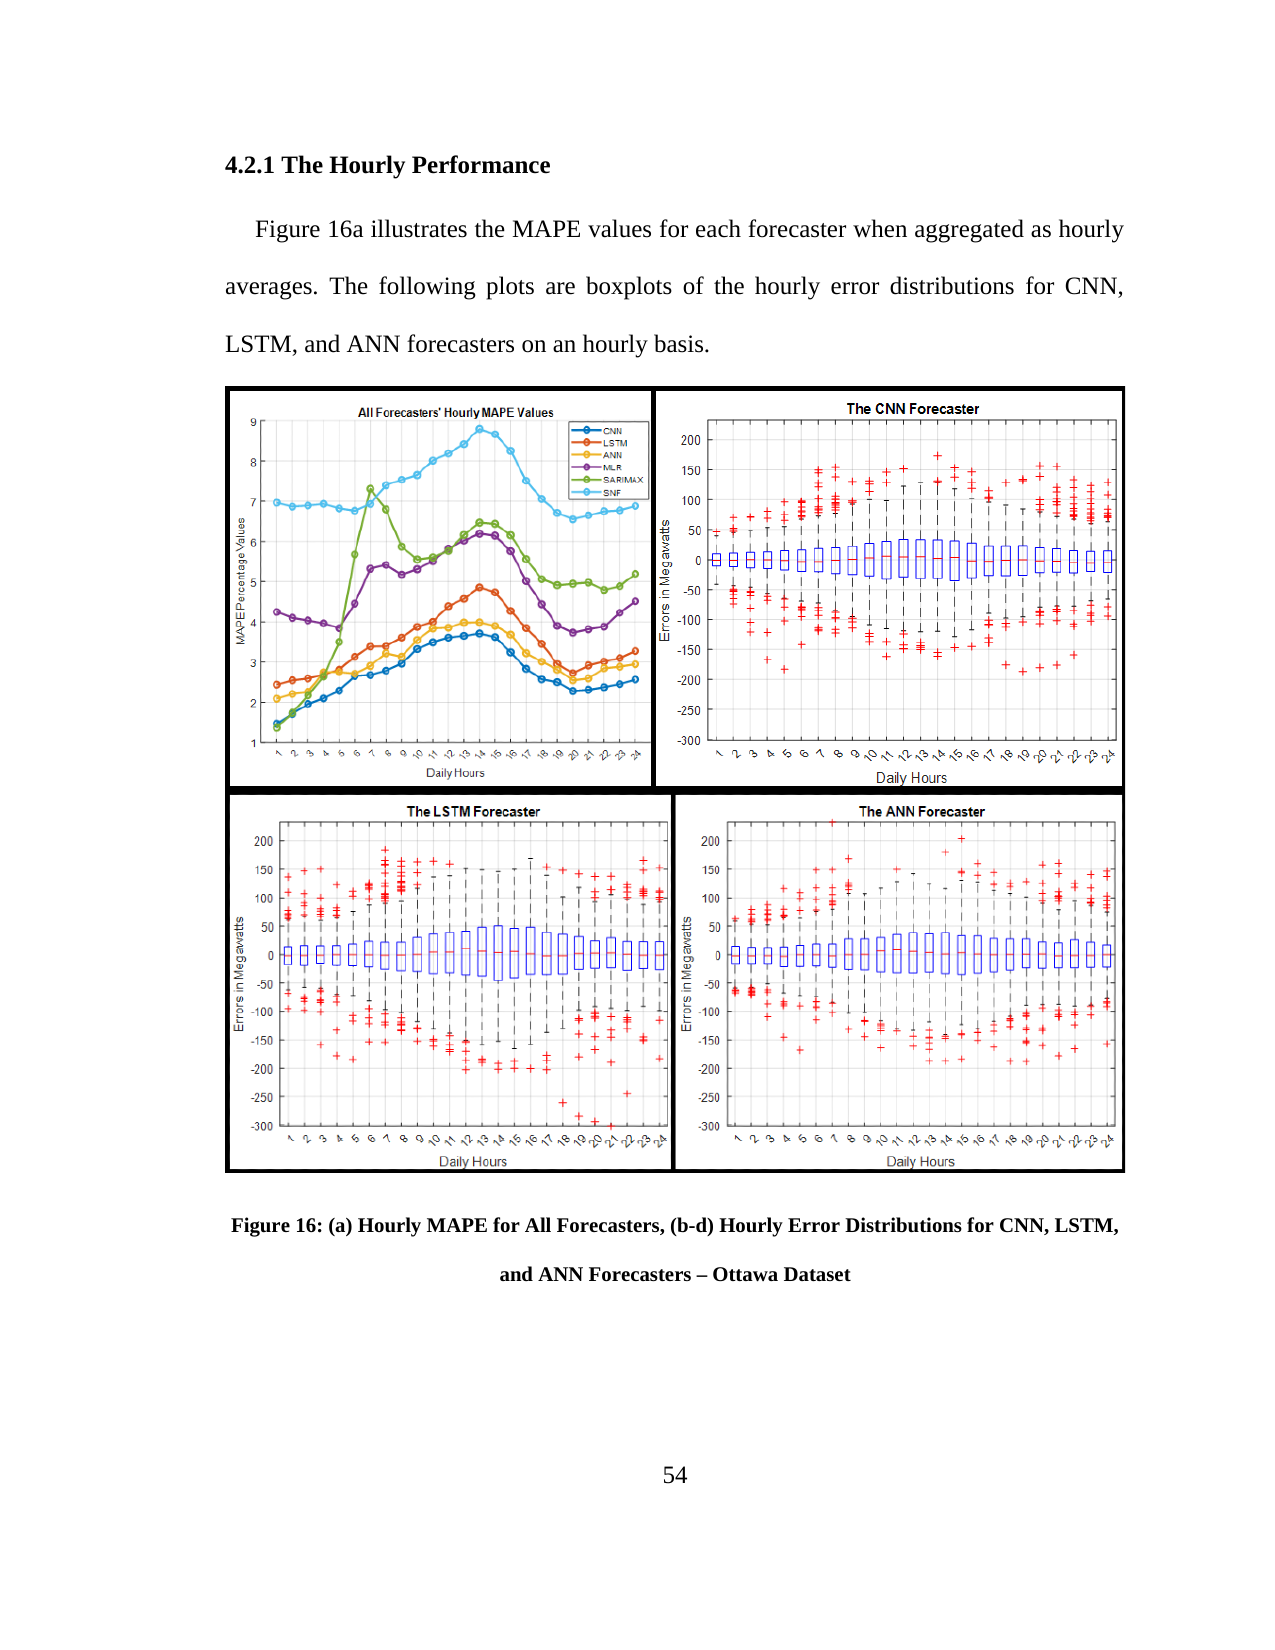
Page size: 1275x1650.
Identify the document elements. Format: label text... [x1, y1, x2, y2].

subtitle 4.2.1 The Hourly Performance [225, 150, 1125, 179]
picture [225, 386, 1125, 1173]
text Figure 16a illustrates the MAPE values for each forecaster when aggregated as hourly averages. The following plots are boxplots of the hourly error distributions for CNN, LSTM, and ANN forecasters on an hourly basis. [225, 214, 1125, 357]
text Figure 16: (a) Hourly MAPE for All Forecasters, (b-d) Hourly Error Distributions for CNN, LSTM, and ANN Forecasters – Ottawa Dataset [225, 1213, 1125, 1286]
